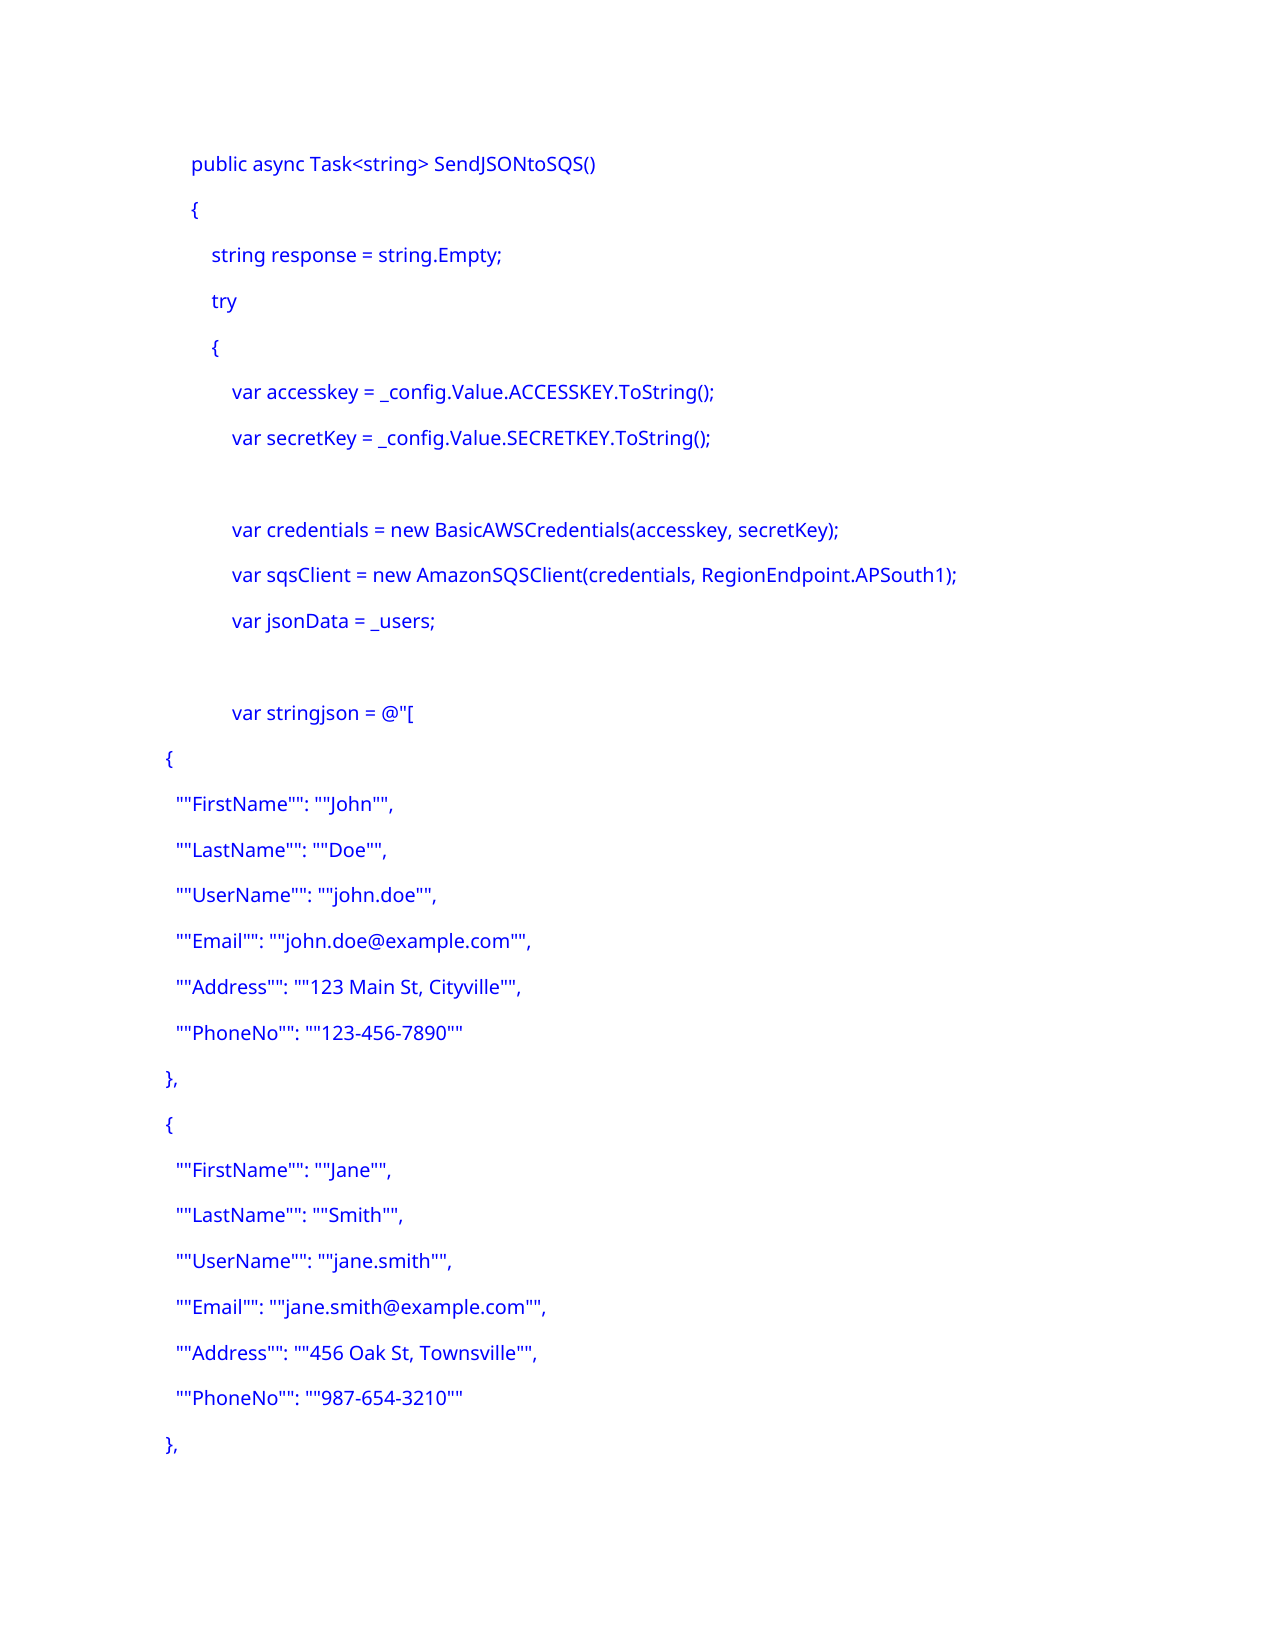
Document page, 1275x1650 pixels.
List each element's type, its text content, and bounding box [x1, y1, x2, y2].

text public async Task<string> SendJSONtoSQS() [150, 150, 1125, 177]
text ""Address"": ""123 Main St, Cityville"", [150, 973, 1125, 1000]
text ""FirstName"": ""John"", [150, 790, 1125, 817]
text ""LastName"": ""Smith"", [150, 1202, 1125, 1229]
text { [150, 196, 1125, 223]
text var credentials = new BasicAWSCredentials(accesskey, secretKey); [150, 516, 1125, 543]
text var secretKey = _config.Value.SECRETKEY.ToString(); [150, 424, 1125, 451]
text ""FirstName"": ""Jane"", [150, 1156, 1125, 1183]
text ""LastName"": ""Doe"", [150, 836, 1125, 863]
text }, [150, 1064, 1125, 1092]
text ""PhoneNo"": ""123-456-7890"" [150, 1019, 1125, 1046]
text ""PhoneNo"": ""987-654-3210"" [150, 1385, 1125, 1412]
text { [150, 333, 1125, 360]
text var jsonData = _users; [150, 607, 1125, 634]
text var sqsClient = new AmazonSQSClient(credentials, RegionEndpoint.APSouth1); [150, 562, 1125, 588]
text ""Email"": ""john.doe@example.com"", [150, 927, 1125, 954]
text string response = string.Empty; [150, 241, 1125, 268]
text ""UserName"": ""john.doe"", [150, 882, 1125, 909]
text var stringjson = @"[ [150, 699, 1125, 726]
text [150, 1339, 1125, 1366]
text ""UserName"": ""jane.smith"", [150, 1247, 1125, 1274]
text var accesskey = _config.Value.ACCESSKEY.ToString(); [150, 379, 1125, 406]
text { [150, 1110, 1125, 1137]
text { [150, 744, 1125, 771]
text try [150, 287, 1125, 314]
text ""Email"": ""jane.smith@example.com"", [150, 1293, 1125, 1320]
text }, [150, 1430, 1125, 1457]
